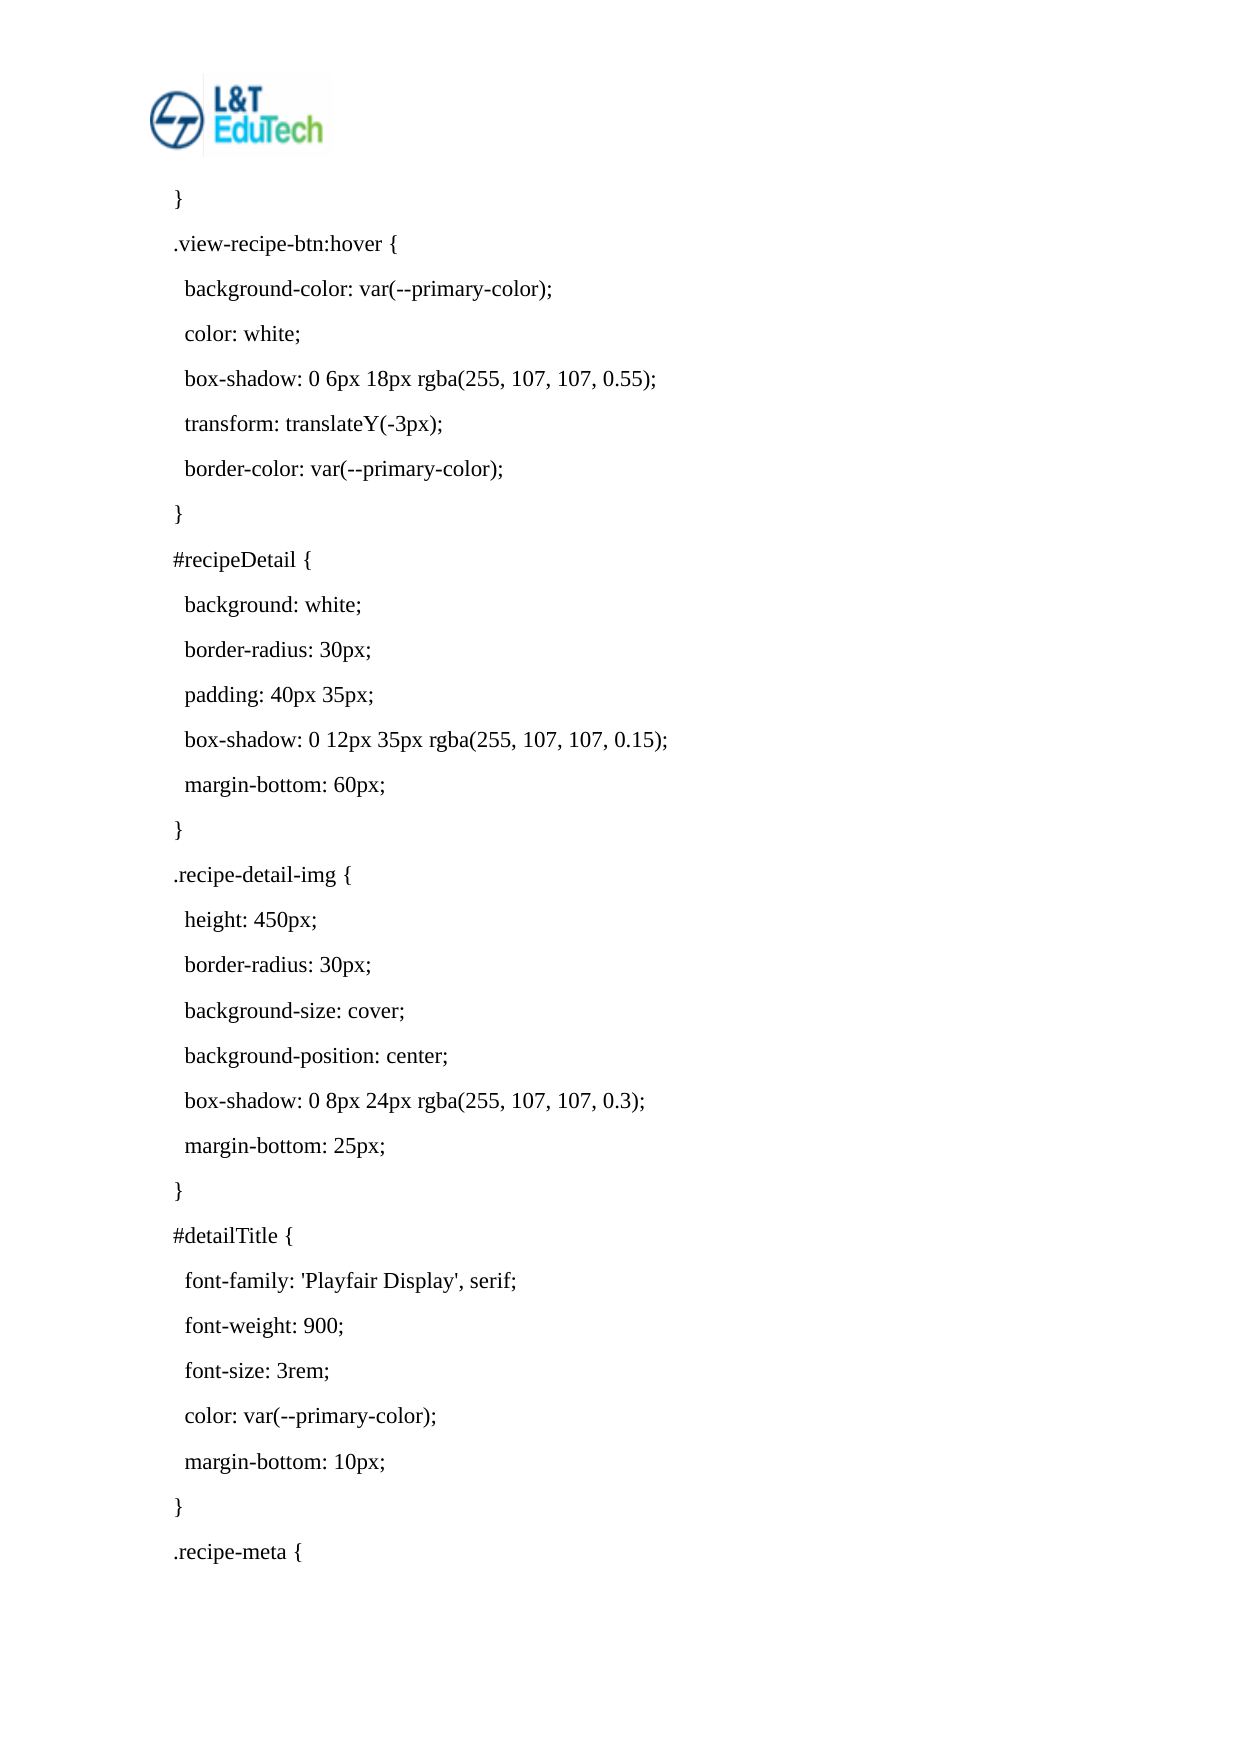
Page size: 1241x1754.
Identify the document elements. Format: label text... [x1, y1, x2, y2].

text #recipeDetail { [150, 546, 1090, 572]
text border-radius: 30px; [150, 636, 1090, 662]
text height: 450px; [150, 906, 1090, 933]
text background: white; [150, 591, 1090, 617]
text font-family: 'Playfair Display', serif; [150, 1267, 1090, 1294]
text font-size: 3rem; [150, 1357, 1090, 1384]
picture [150, 73, 334, 157]
text } [150, 816, 1090, 843]
text #detailTitle { [150, 1222, 1090, 1248]
text } [150, 185, 1090, 211]
text background-position: center; [150, 1042, 1090, 1068]
text box-shadow: 0 6px 18px rgba(255, 107, 107, 0.55); [150, 365, 1090, 392]
text .view-recipe-btn:hover { [150, 230, 1090, 256]
text margin-bottom: 10px; [150, 1448, 1090, 1474]
text color: white; [150, 320, 1090, 346]
text color: var(--primary-color); [150, 1403, 1090, 1429]
text } [150, 1493, 1090, 1519]
text } [150, 1177, 1090, 1203]
text background-color: var(--primary-color); [150, 275, 1090, 301]
text box-shadow: 0 12px 35px rgba(255, 107, 107, 0.15); [150, 726, 1090, 752]
text font-weight: 900; [150, 1312, 1090, 1339]
text .recipe-detail-img { [150, 861, 1090, 888]
text } [150, 501, 1090, 527]
text margin-bottom: 25px; [150, 1132, 1090, 1158]
text padding: 40px 35px; [150, 681, 1090, 707]
text margin-bottom: 60px; [150, 771, 1090, 797]
text border-color: var(--primary-color); [150, 455, 1090, 482]
text border-radius: 30px; [150, 952, 1090, 978]
text .recipe-meta { [150, 1538, 1090, 1564]
text transform: translateY(-3px); [150, 410, 1090, 437]
text background-size: cover; [150, 997, 1090, 1023]
text box-shadow: 0 8px 24px rgba(255, 107, 107, 0.3); [150, 1087, 1090, 1113]
